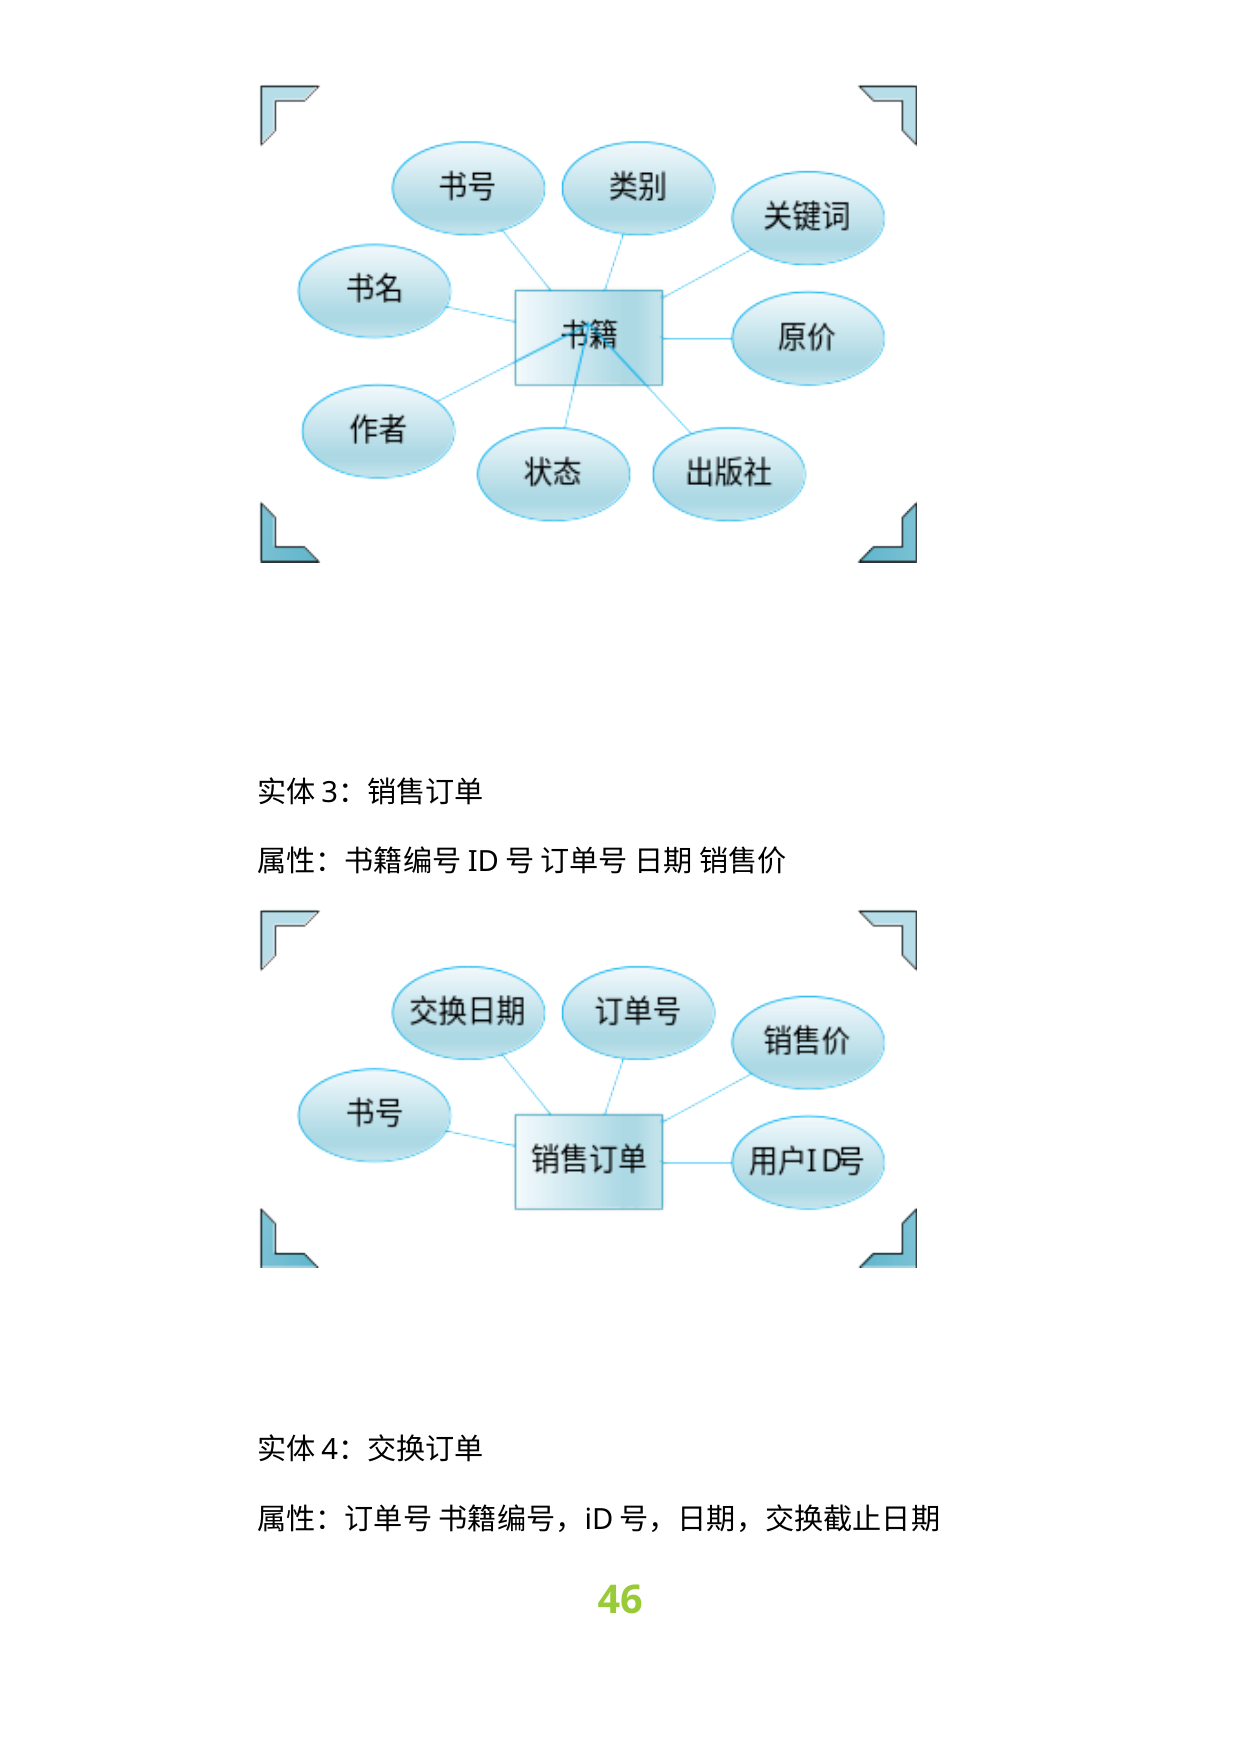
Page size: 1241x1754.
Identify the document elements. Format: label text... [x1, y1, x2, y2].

list 属性：订单号 书籍编号，iD号，日期，交换截止日期 [257, 1495, 1071, 1538]
list 实体4：交换订单 [257, 1426, 1071, 1468]
list 属性：书籍编号 ID号 订单号 日期 销售价 [257, 838, 1071, 880]
list 实体3：销售订单 [257, 768, 1071, 811]
